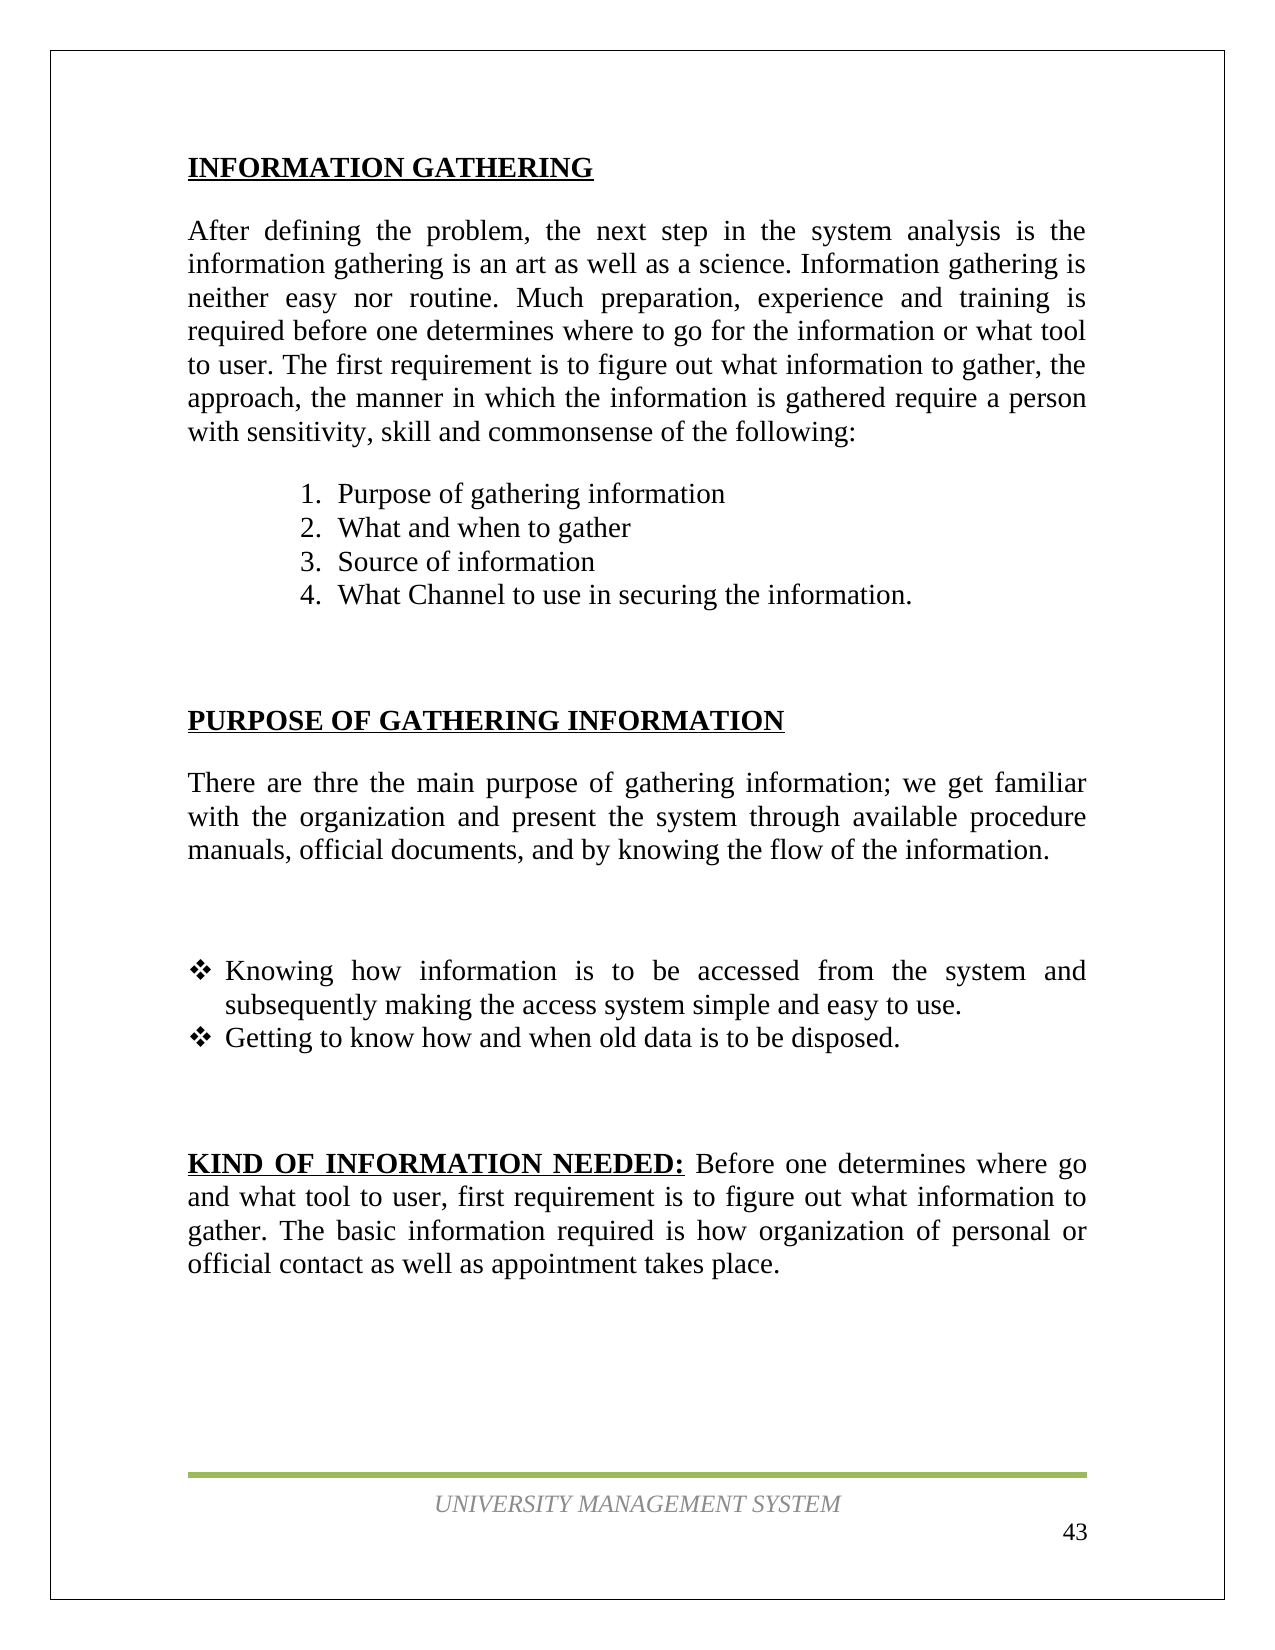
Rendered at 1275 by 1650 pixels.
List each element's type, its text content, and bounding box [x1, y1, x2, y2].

list Source of information [300, 544, 1087, 577]
list Getting to know how and when old data is to be disposed. [187, 1020, 1087, 1054]
text After defining the problem, the next step in the system analysis is the information gathering is an art as well as a science. Information gathering is neither easy nor routine. Much preparation, experience and training is required before one determines where to go for the information or what tool to user. The first requirement is to figure out what information to gather, the approach, the manner in which the information is gathered require a person with sensitivity, skill and commonsense of the following: [187, 213, 1087, 447]
text PURPOSE OF GATHERING INFORMATION [187, 703, 1087, 736]
list Knowing how information is to be accessed from the system and subsequently making the access system simple and easy to use. [187, 953, 1087, 1020]
text INFORMATION GATHERING [187, 150, 1087, 183]
text There are thre the main purpose of gathering information; we get familiar with the organization and present the system through available procedure manuals, official documents, and by knowing the flow of the information. [187, 765, 1087, 866]
list Purpose of gathering information [300, 477, 1087, 510]
text KIND OF INFORMATION NEEDED: Before one determines where go and what tool to user, first requirement is to figure out what information to gather. The basic information required is how organization of personal or official contact as well as appointment takes place. [187, 1146, 1087, 1280]
list What Channel to use in securing the information. [300, 577, 1087, 611]
list What and when to gather [300, 510, 1087, 544]
